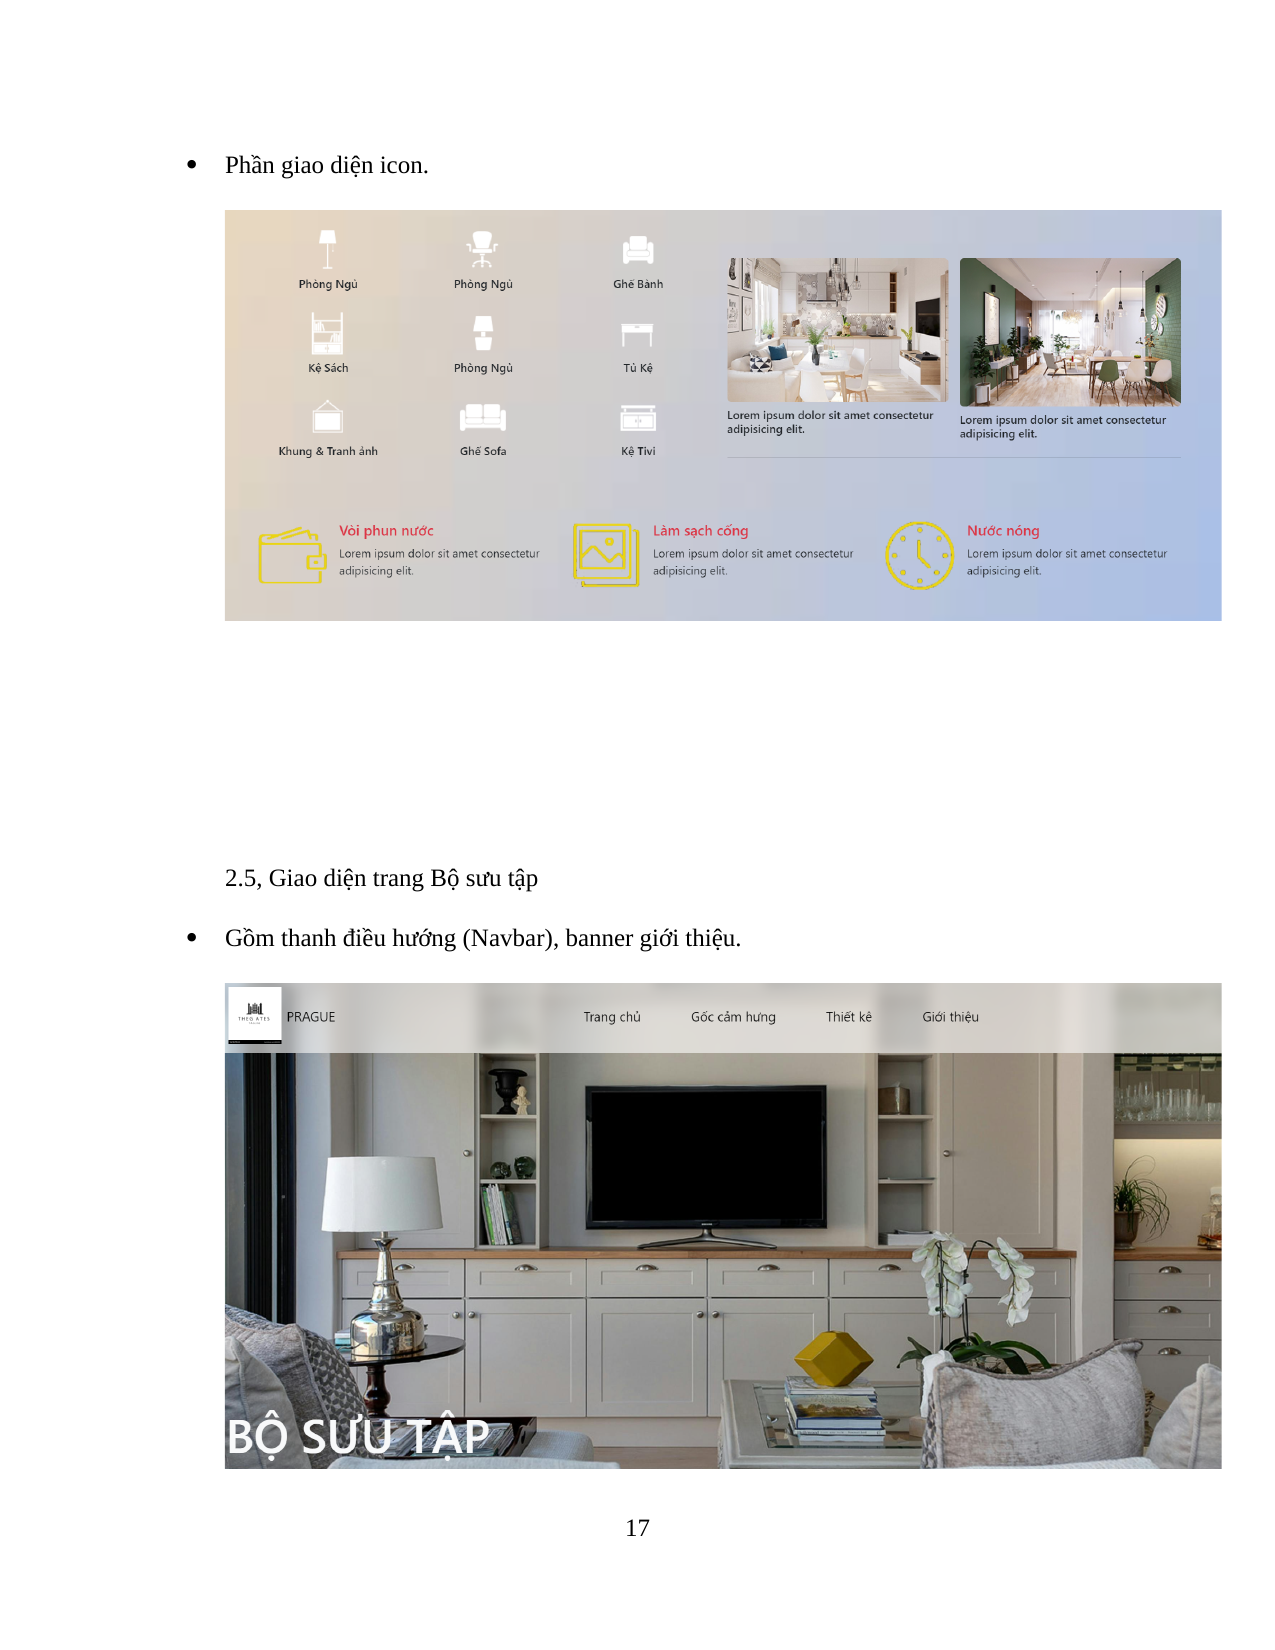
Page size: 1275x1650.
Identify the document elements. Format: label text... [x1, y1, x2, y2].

list Gồm thanh điều hướng (Navbar), banner giới thiệu. [187, 923, 1147, 952]
list 2.5, Giao diện trang Bộ sưu tập [225, 863, 1147, 892]
picture [224, 983, 1222, 1469]
list Phần giao diện icon. [187, 150, 1147, 179]
picture [224, 210, 1222, 621]
